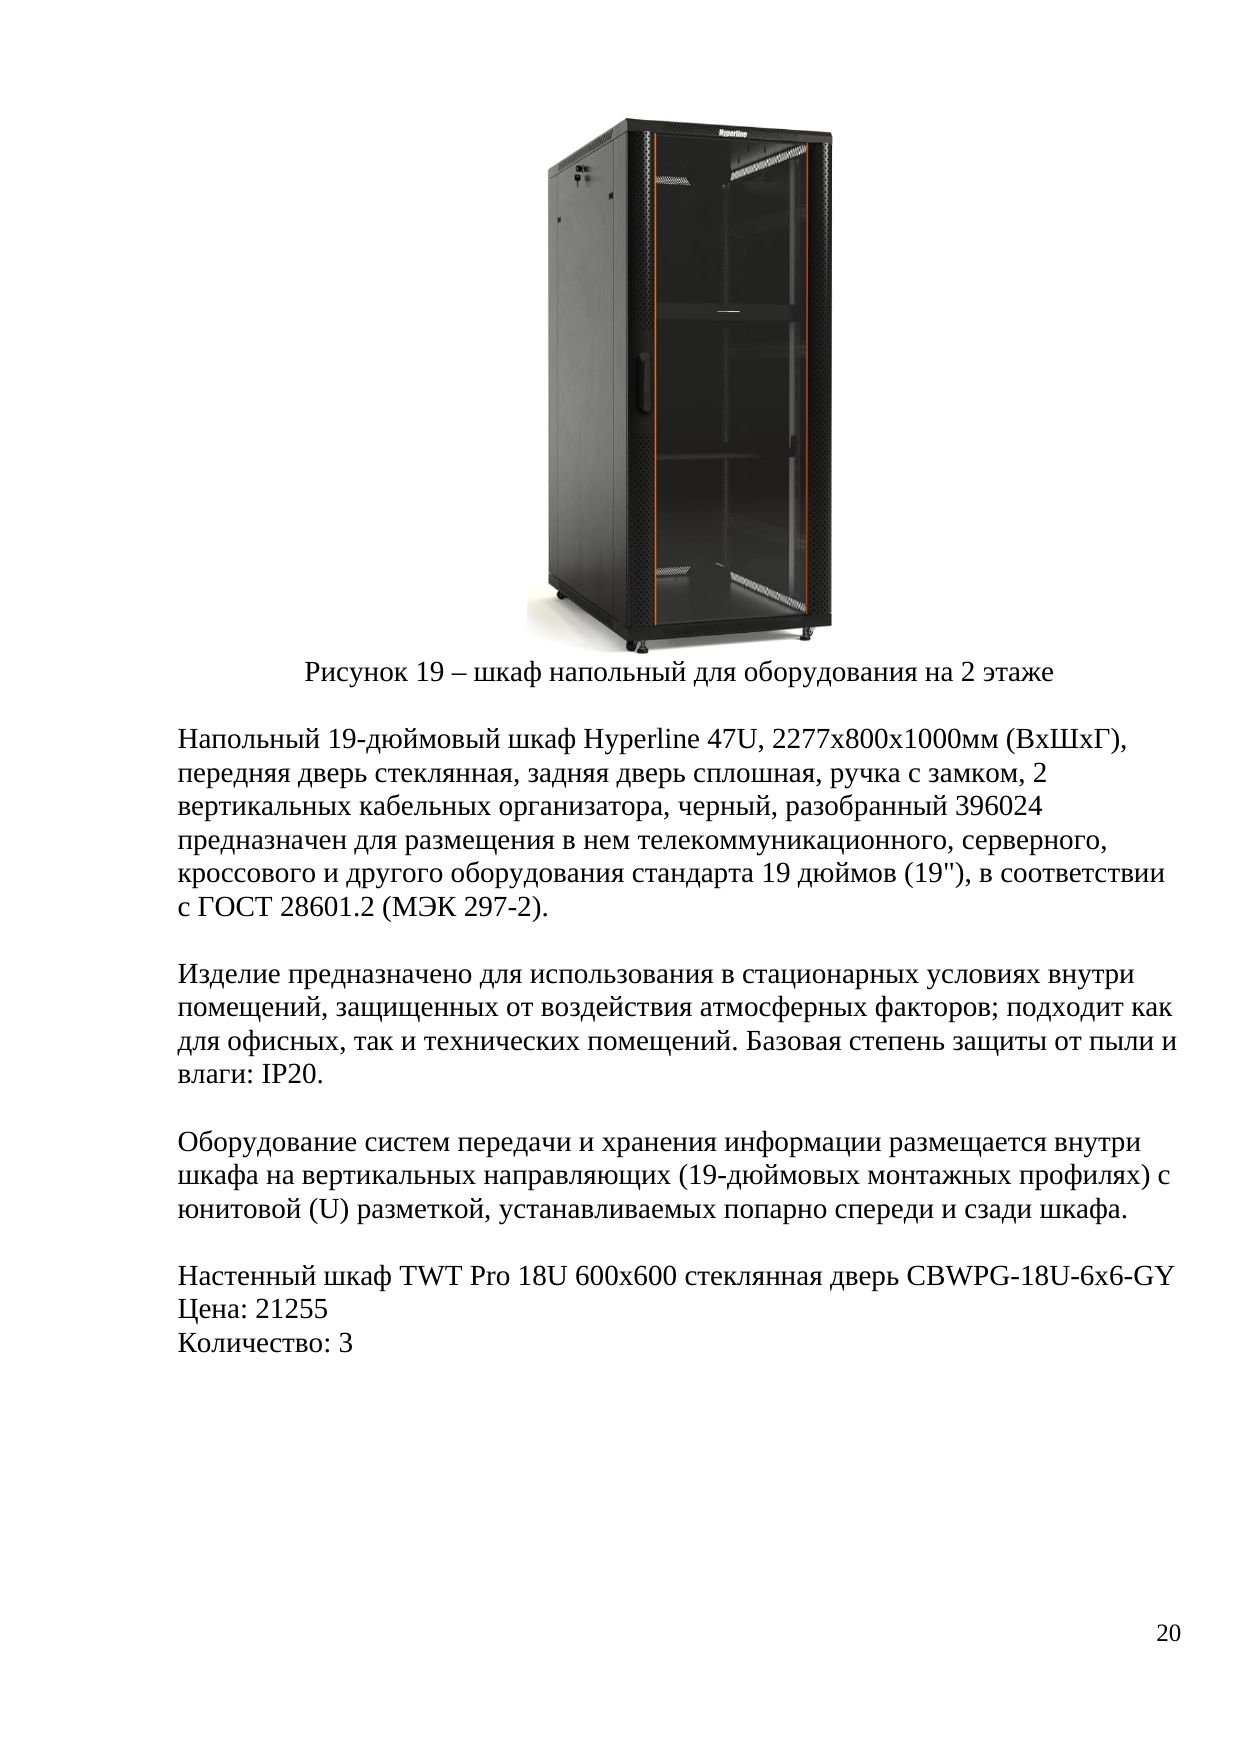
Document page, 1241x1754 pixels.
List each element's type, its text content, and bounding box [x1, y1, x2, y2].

text Цена: 21255 [177, 1291, 1181, 1325]
picture [277, 118, 1082, 654]
text Изделие предназначено для использования в стационарных условиях внутри помещений, защищенных от воздействия атмосферных факторов; подходит как для офисных, так и технических помещений. Базовая степень защиты от пыли и влаги: IP20. [177, 956, 1181, 1090]
text Количество: 3 [177, 1325, 1181, 1358]
text Оборудование систем передачи и хранения информации размещается внутри шкафа на вертикальных направляющих (19-дюймовых монтажных профилях) с юнитовой (U) разметкой, устанавливаемых попарно спереди и сзади шкафа. [177, 1124, 1181, 1224]
text Напольный 19-дюймовый шкаф Hyperline 47U, 2277x800x1000мм (ВxШxГ), передняя дверь стеклянная, задняя дверь сплошная, ручка с замком, 2 вертикальныx кабельныx организатора, черный, разобранный 396024 предназначен для размещения в нем телекоммуникационного, серверного, кроссового и другого оборудования стандарта 19 дюймов (19"), в соответствии с ГОСТ 28601.2 (МЭК 297-2). [177, 721, 1181, 922]
text Рисунок 19 – шкаф напольный для оборудования на 2 этаже [177, 654, 1181, 688]
text Настенный шкаф TWT Pro 18U 600x600 стеклянная дверь CBWPG-18U-6x6-GY [177, 1258, 1181, 1291]
